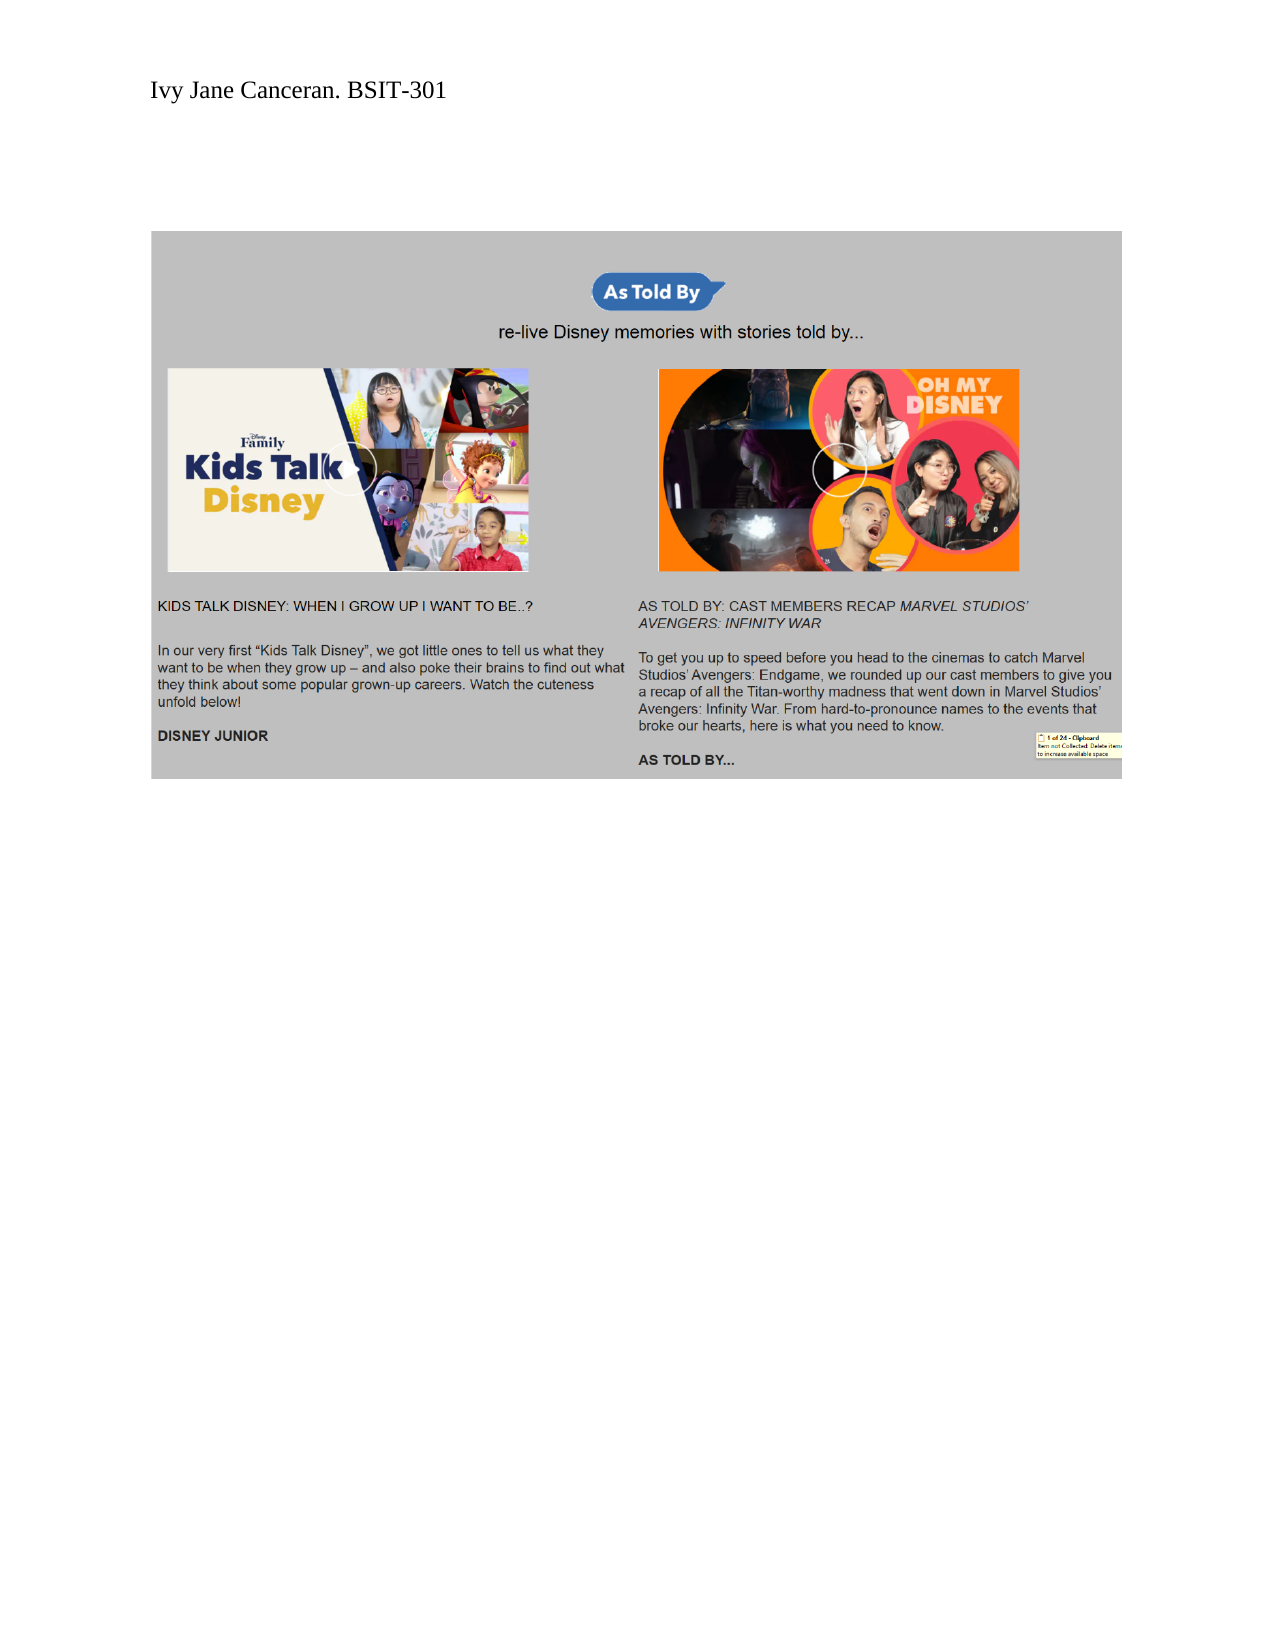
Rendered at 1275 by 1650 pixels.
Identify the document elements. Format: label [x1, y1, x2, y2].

picture [150, 231, 1122, 778]
